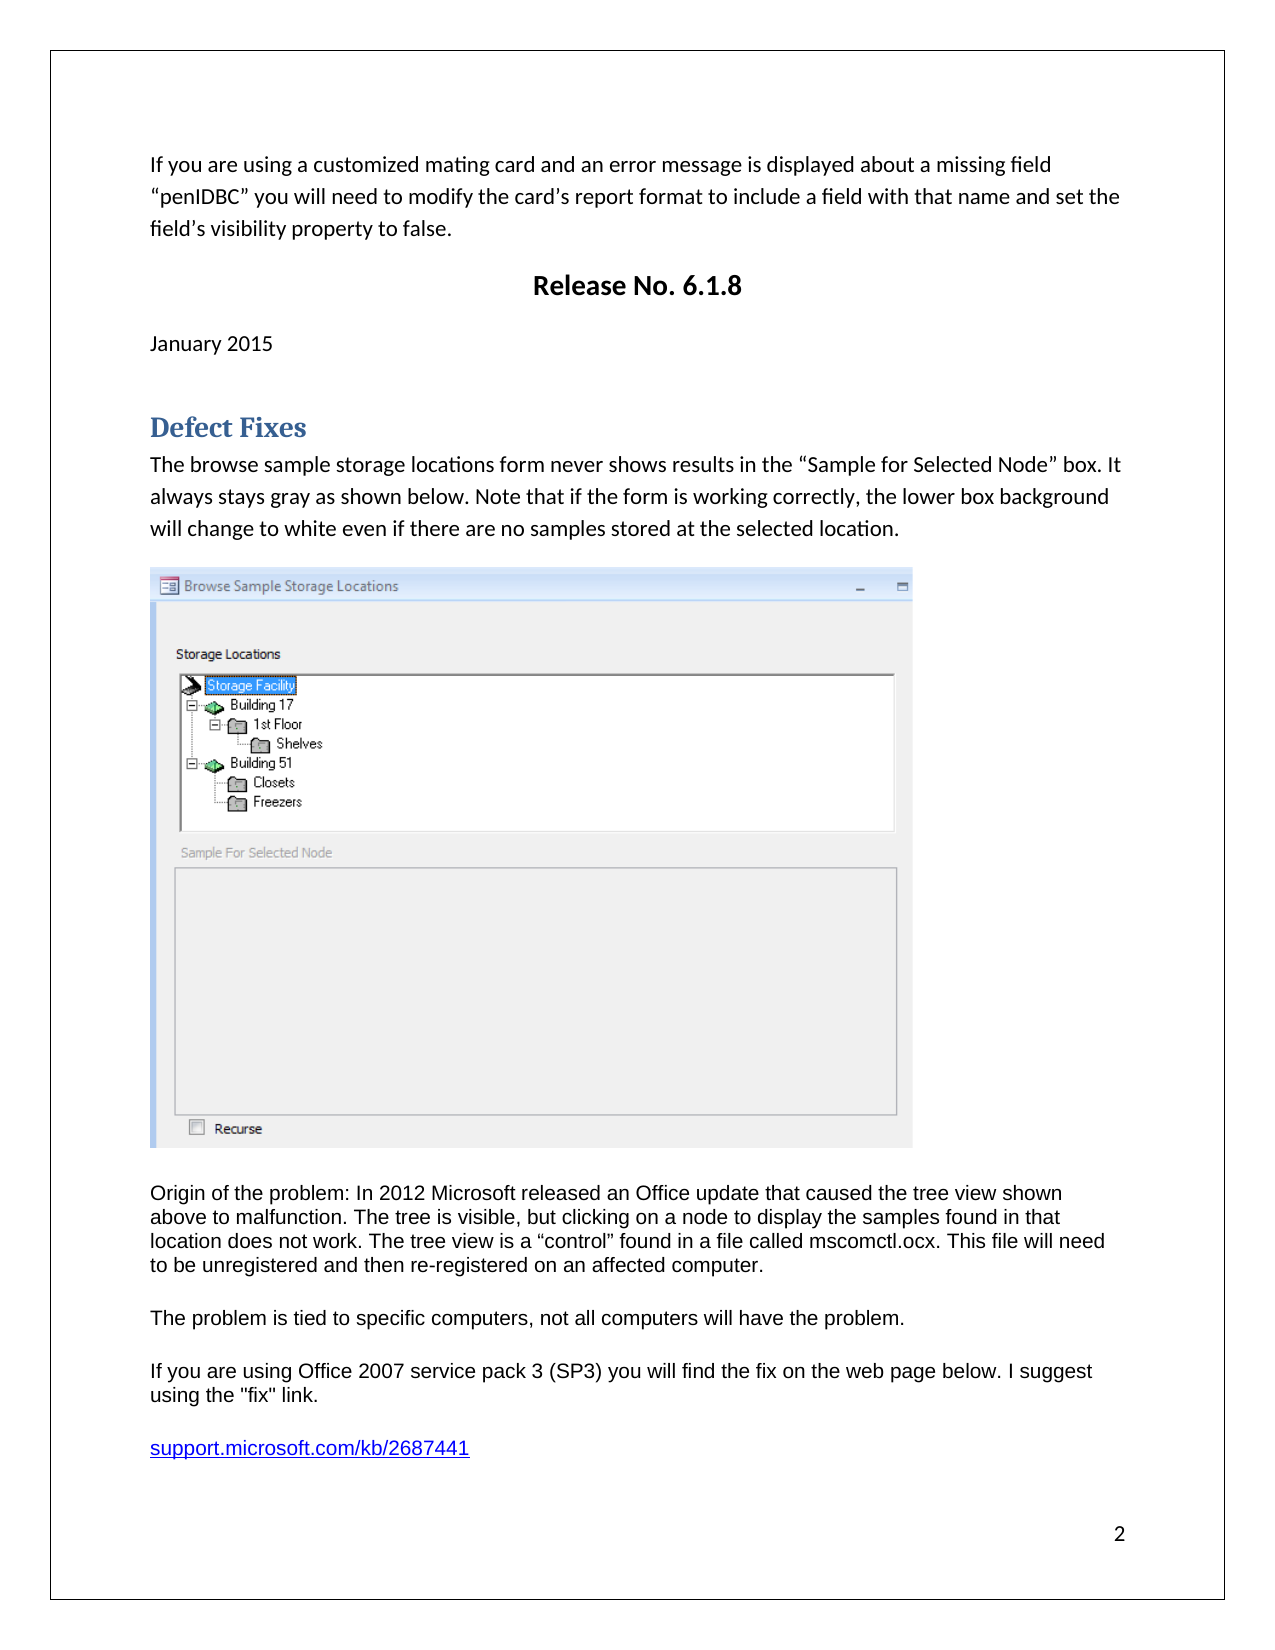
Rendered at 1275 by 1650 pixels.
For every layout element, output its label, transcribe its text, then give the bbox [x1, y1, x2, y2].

text If you are using a customized mating card and an error message is displayed about a missing field “penIDBC” you will need to modify the card’s report format to include a field with that name and set the field’s visibility property to false. [150, 150, 1125, 242]
text Release No. 6.1.8 [150, 267, 1125, 303]
text If you are using Office 2007 service pack 3 (SP3) you will find the fix on the web page below. I suggest using the "fix" link. [150, 1359, 1125, 1407]
subtitle Defect Fixes [150, 411, 1125, 445]
picture [150, 567, 913, 1148]
text Origin of the problem: In 2012 Microsoft released an Office update that caused the tree view shown above to malfunction. The tree is visible, but clicking on a node to display the samples found in that location does not work. The tree view is a “control” found in a file called mscomctl.ocx. This file will need to be unregistered and then re-registered on an affected computer. [150, 1181, 1125, 1276]
text The browse sample storage locations form never shows results in the “Sample for Selected Node” box. It always stays gray as shown below. Note that if the form is working correctly, the lower box background will change to white even if there are no samples stored at the selected location. [150, 450, 1125, 542]
text support.microsoft.com/kb/2687441 [150, 1436, 1125, 1460]
text January 2015 [150, 329, 1125, 357]
text The problem is tied to specific computers, not all computers will have the problem. [150, 1306, 1125, 1329]
